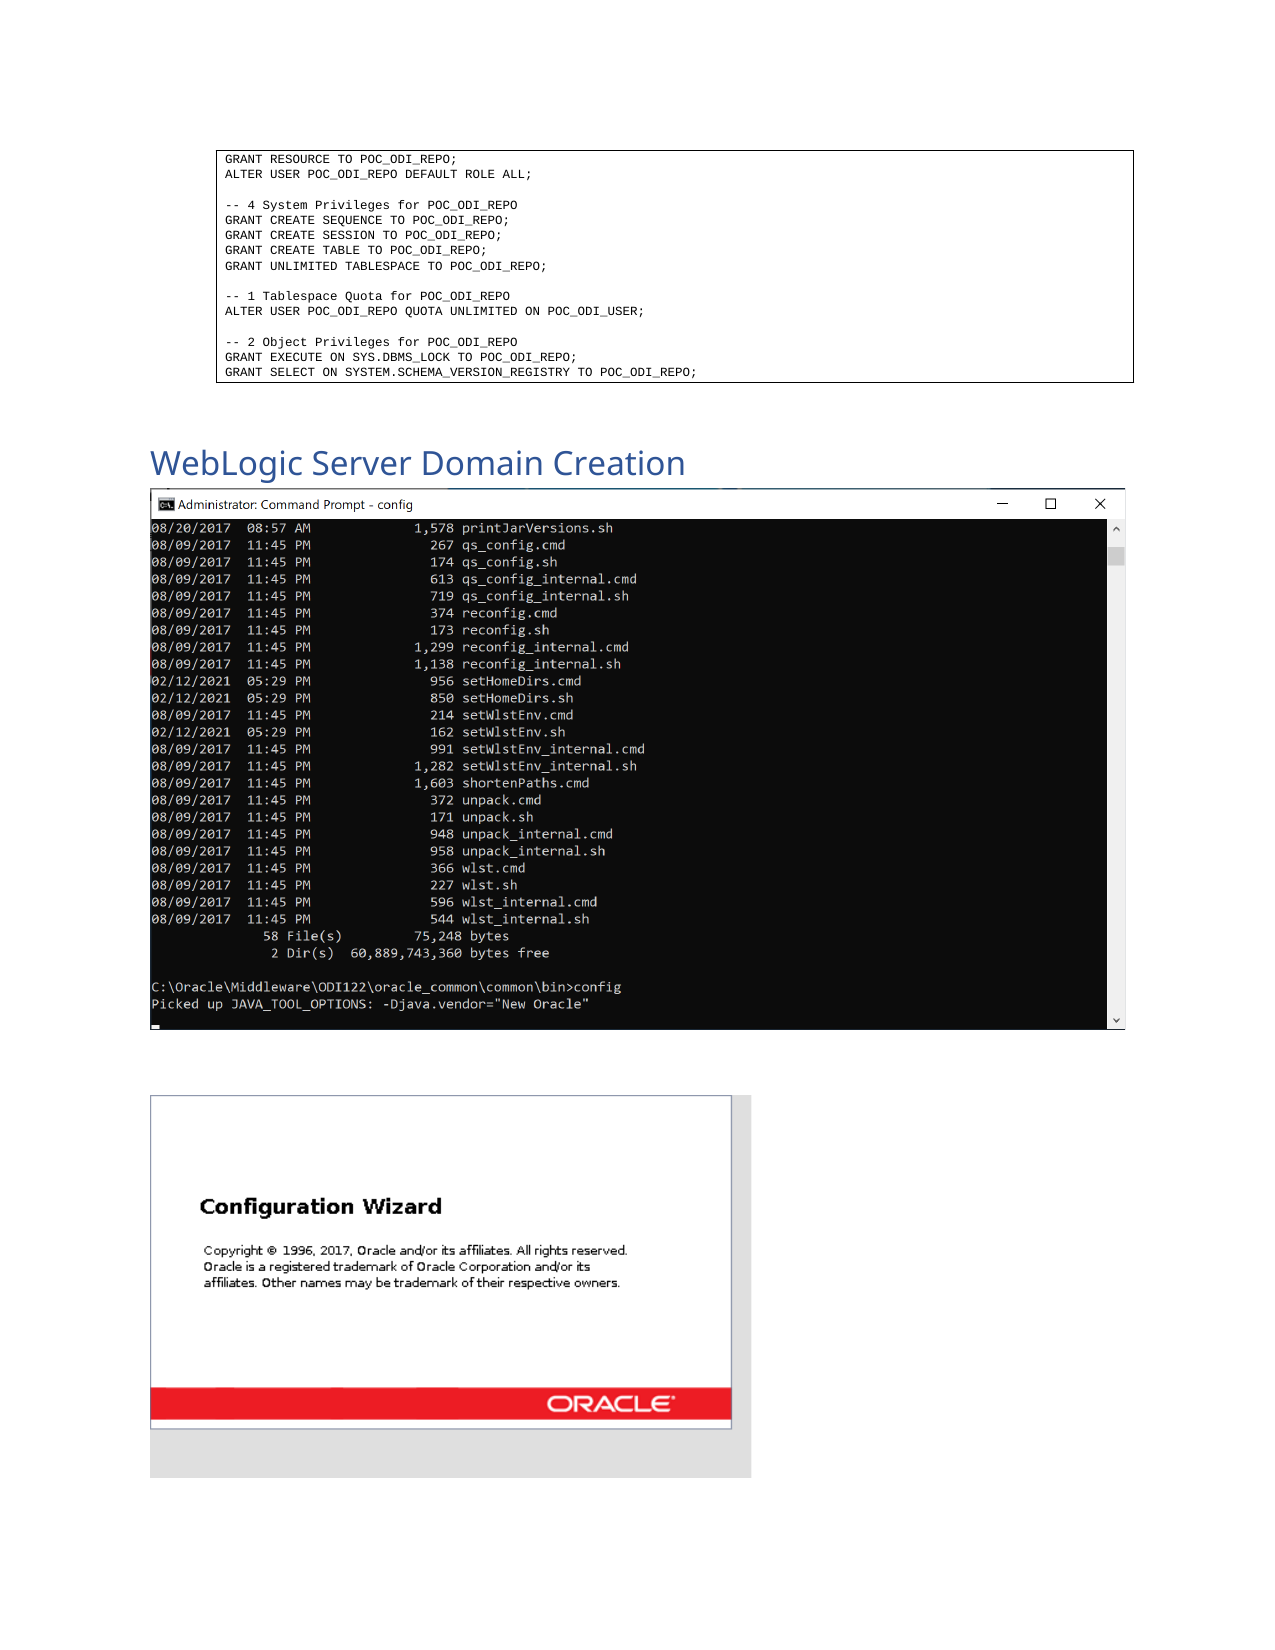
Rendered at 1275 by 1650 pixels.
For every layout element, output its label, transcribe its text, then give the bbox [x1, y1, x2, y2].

text -- 4 System Privileges for POC_ODI_REPO [217, 196, 1133, 211]
text GRANT CREATE SESSION TO POC_ODI_REPO; [217, 226, 1133, 241]
text ALTER USER POC_ODI_REPO QUOTA UNLIMITED ON POC_ODI_USER; [217, 302, 1133, 319]
text -- 2 Object Privileges for POC_ODI_REPO [217, 332, 1133, 348]
text -- 1 Tablespace Quota for POC_ODI_REPO [217, 287, 1133, 302]
text GRANT EXECUTE ON SYS.DBMS_LOCK TO POC_ODI_REPO; [217, 348, 1133, 363]
text GRANT UNLIMITED TABLESPACE TO POC_ODI_REPO; [217, 256, 1133, 274]
picture [150, 1095, 752, 1478]
subtitle WebLogic Server Domain Creation [150, 439, 1125, 485]
text GRANT SELECT ON SYSTEM.SCHEMA_VERSION_REGISTRY TO POC_ODI_REPO; [217, 363, 1133, 382]
text ALTER USER POC_ODI_REPO DEFAULT ROLE ALL; [217, 165, 1133, 182]
text GRANT RESOURCE TO POC_ODI_REPO; [217, 151, 1133, 165]
text GRANT CREATE SEQUENCE TO POC_ODI_REPO; [217, 211, 1133, 226]
picture [150, 488, 1125, 1030]
text GRANT CREATE TABLE TO POC_ODI_REPO; [217, 241, 1133, 256]
